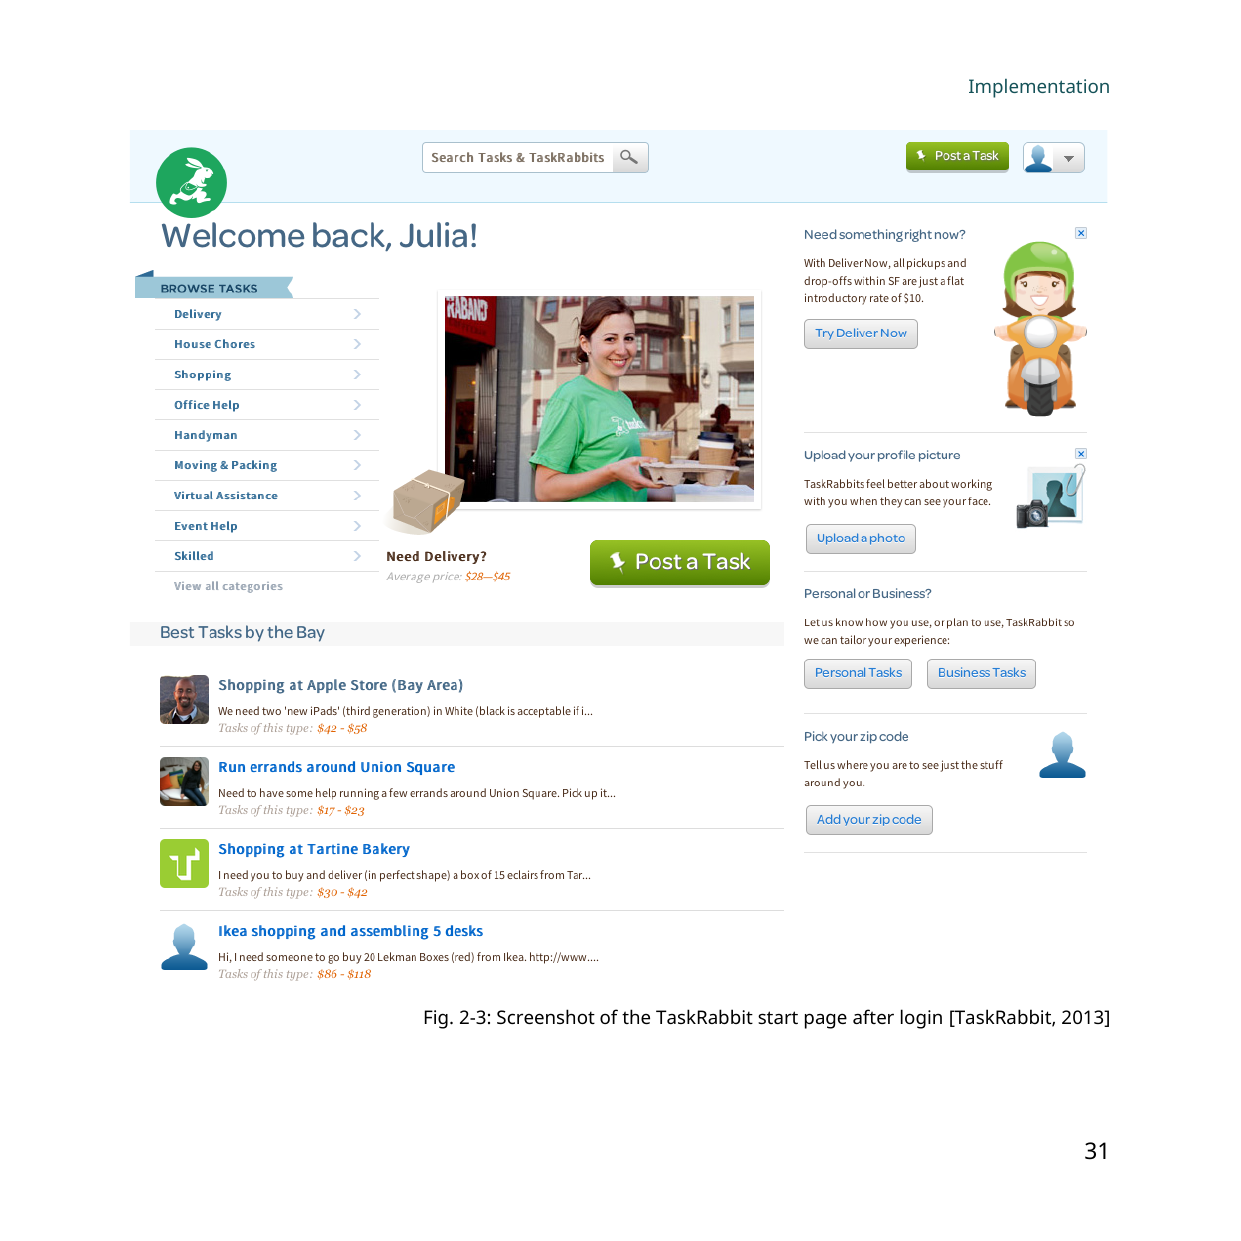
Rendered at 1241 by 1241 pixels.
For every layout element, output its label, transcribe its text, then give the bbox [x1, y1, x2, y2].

picture [129, 130, 1108, 989]
text Fig. 2-3: Screenshot of the TaskRabbit start page after login [130, 1004, 1110, 1030]
